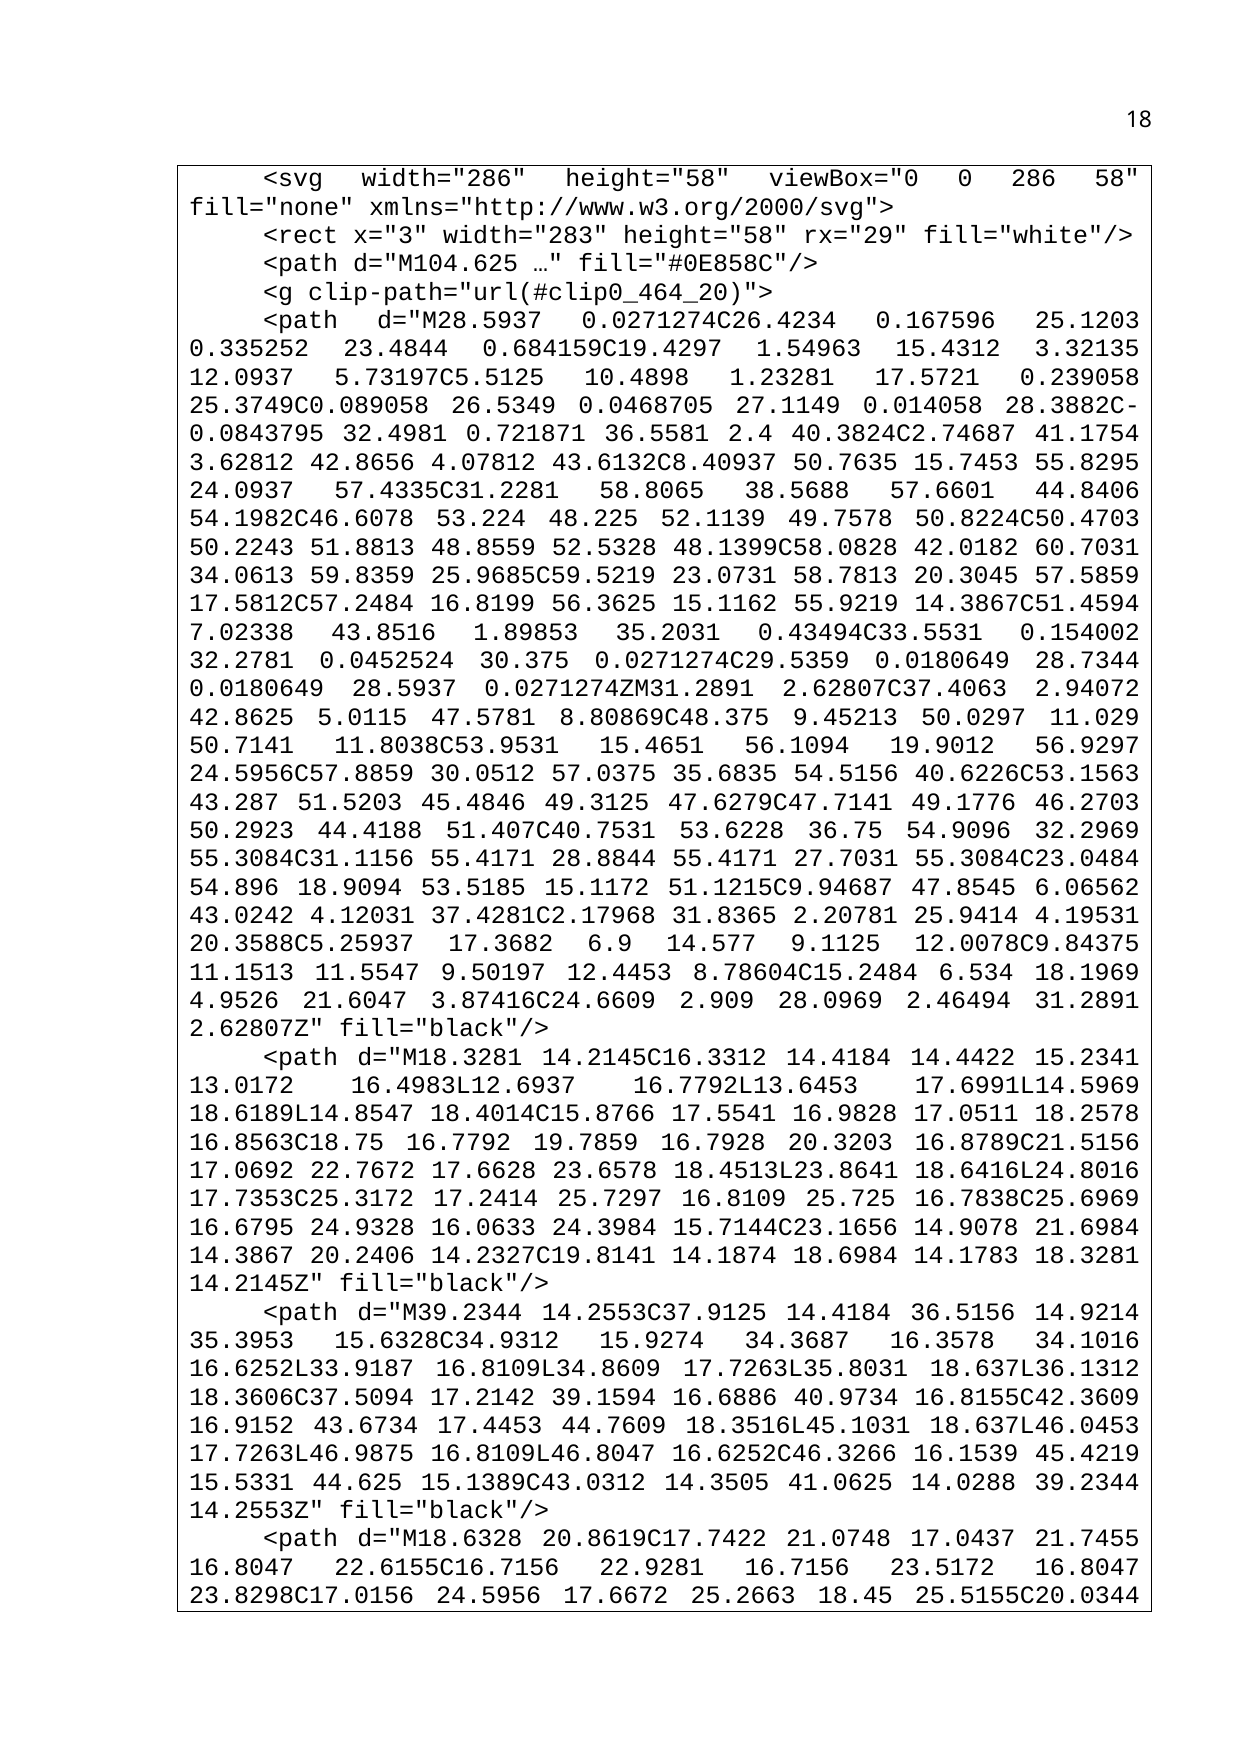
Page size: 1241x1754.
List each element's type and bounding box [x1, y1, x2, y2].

table_header [178, 166, 1151, 1611]
